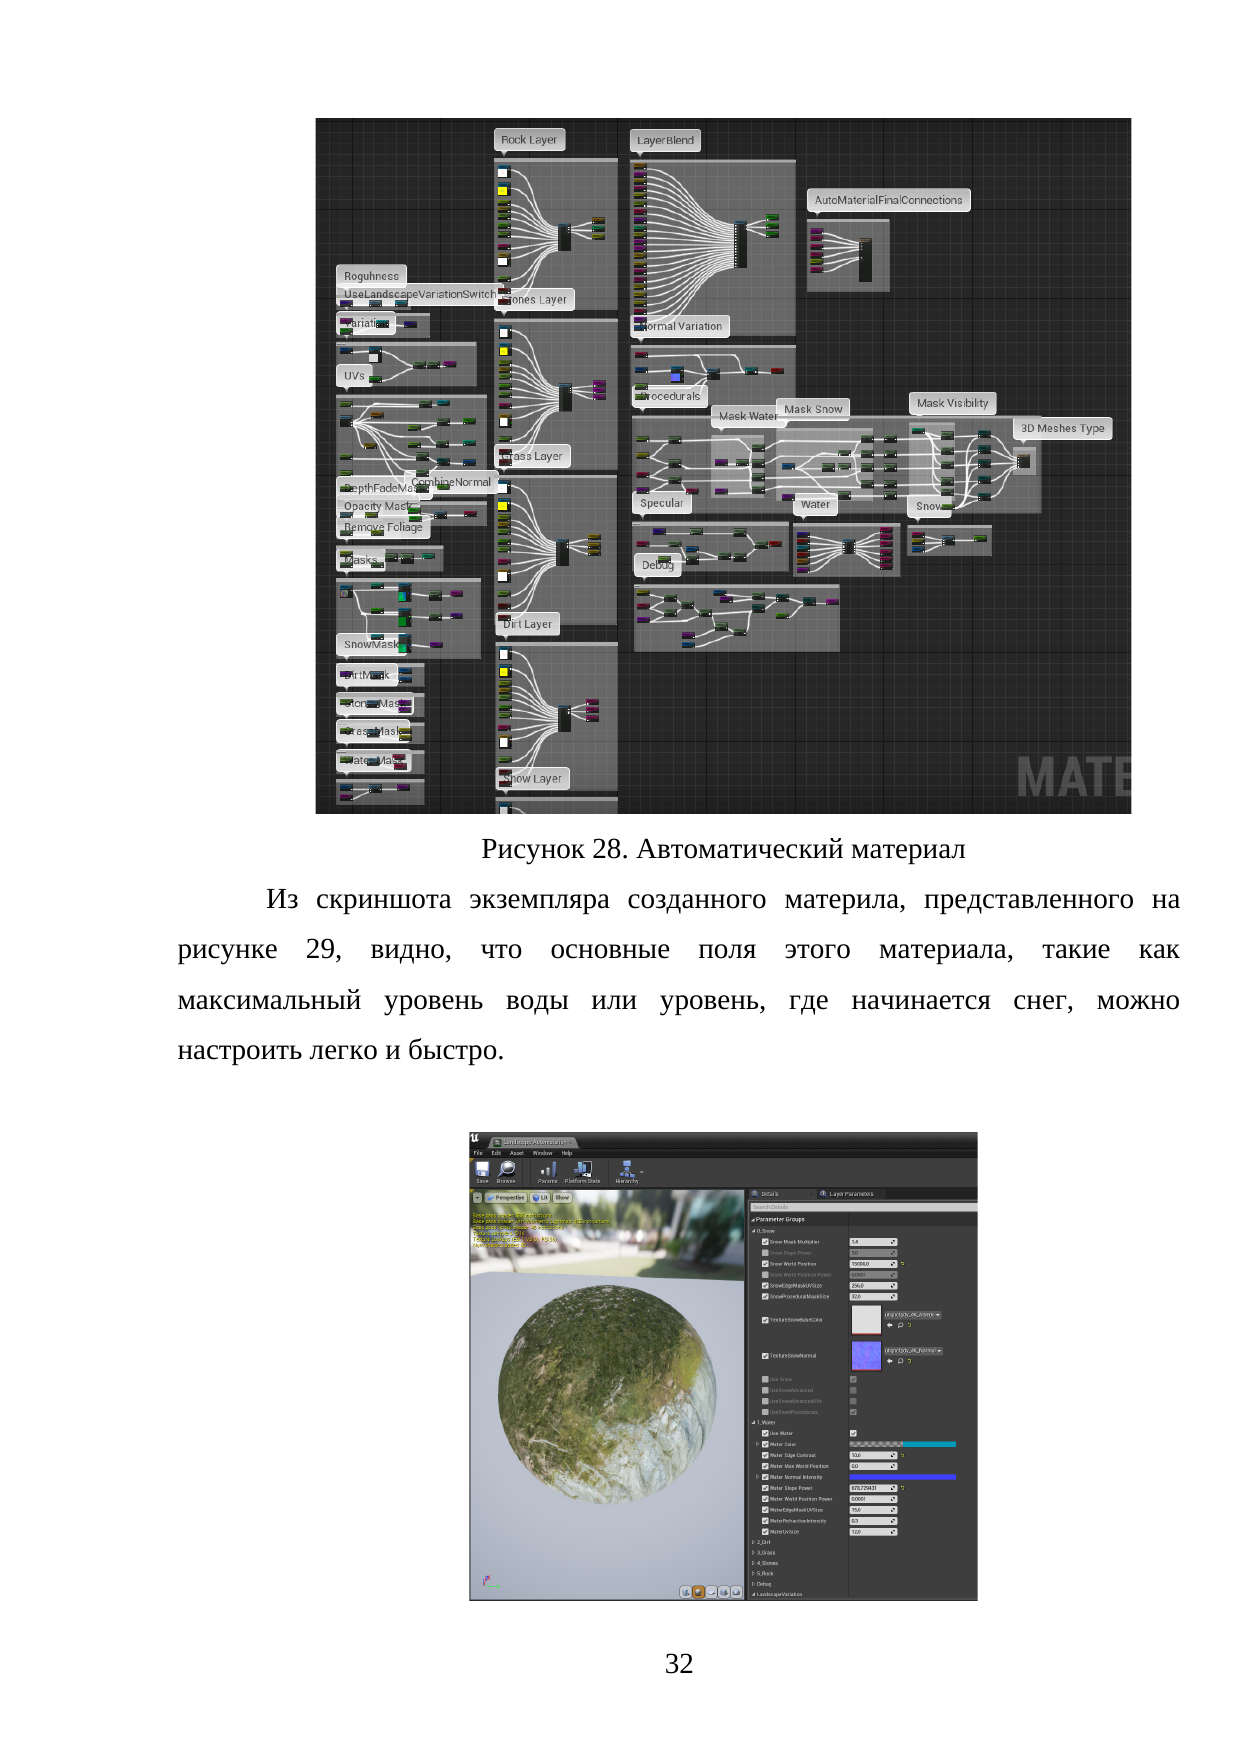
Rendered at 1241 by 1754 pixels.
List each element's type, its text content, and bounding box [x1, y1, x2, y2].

picture [469, 1132, 978, 1601]
text Рисунок 28. Автоматический материал [177, 831, 1181, 864]
text Из скриншота экземпляра созданного материла, представленного на рисунке 29, видно, что основные поля этого материала, такие как максимальный уровень воды или уровень, где начинается снег, можно настроить легко и быстро. [177, 881, 1181, 1066]
picture [315, 118, 1132, 814]
